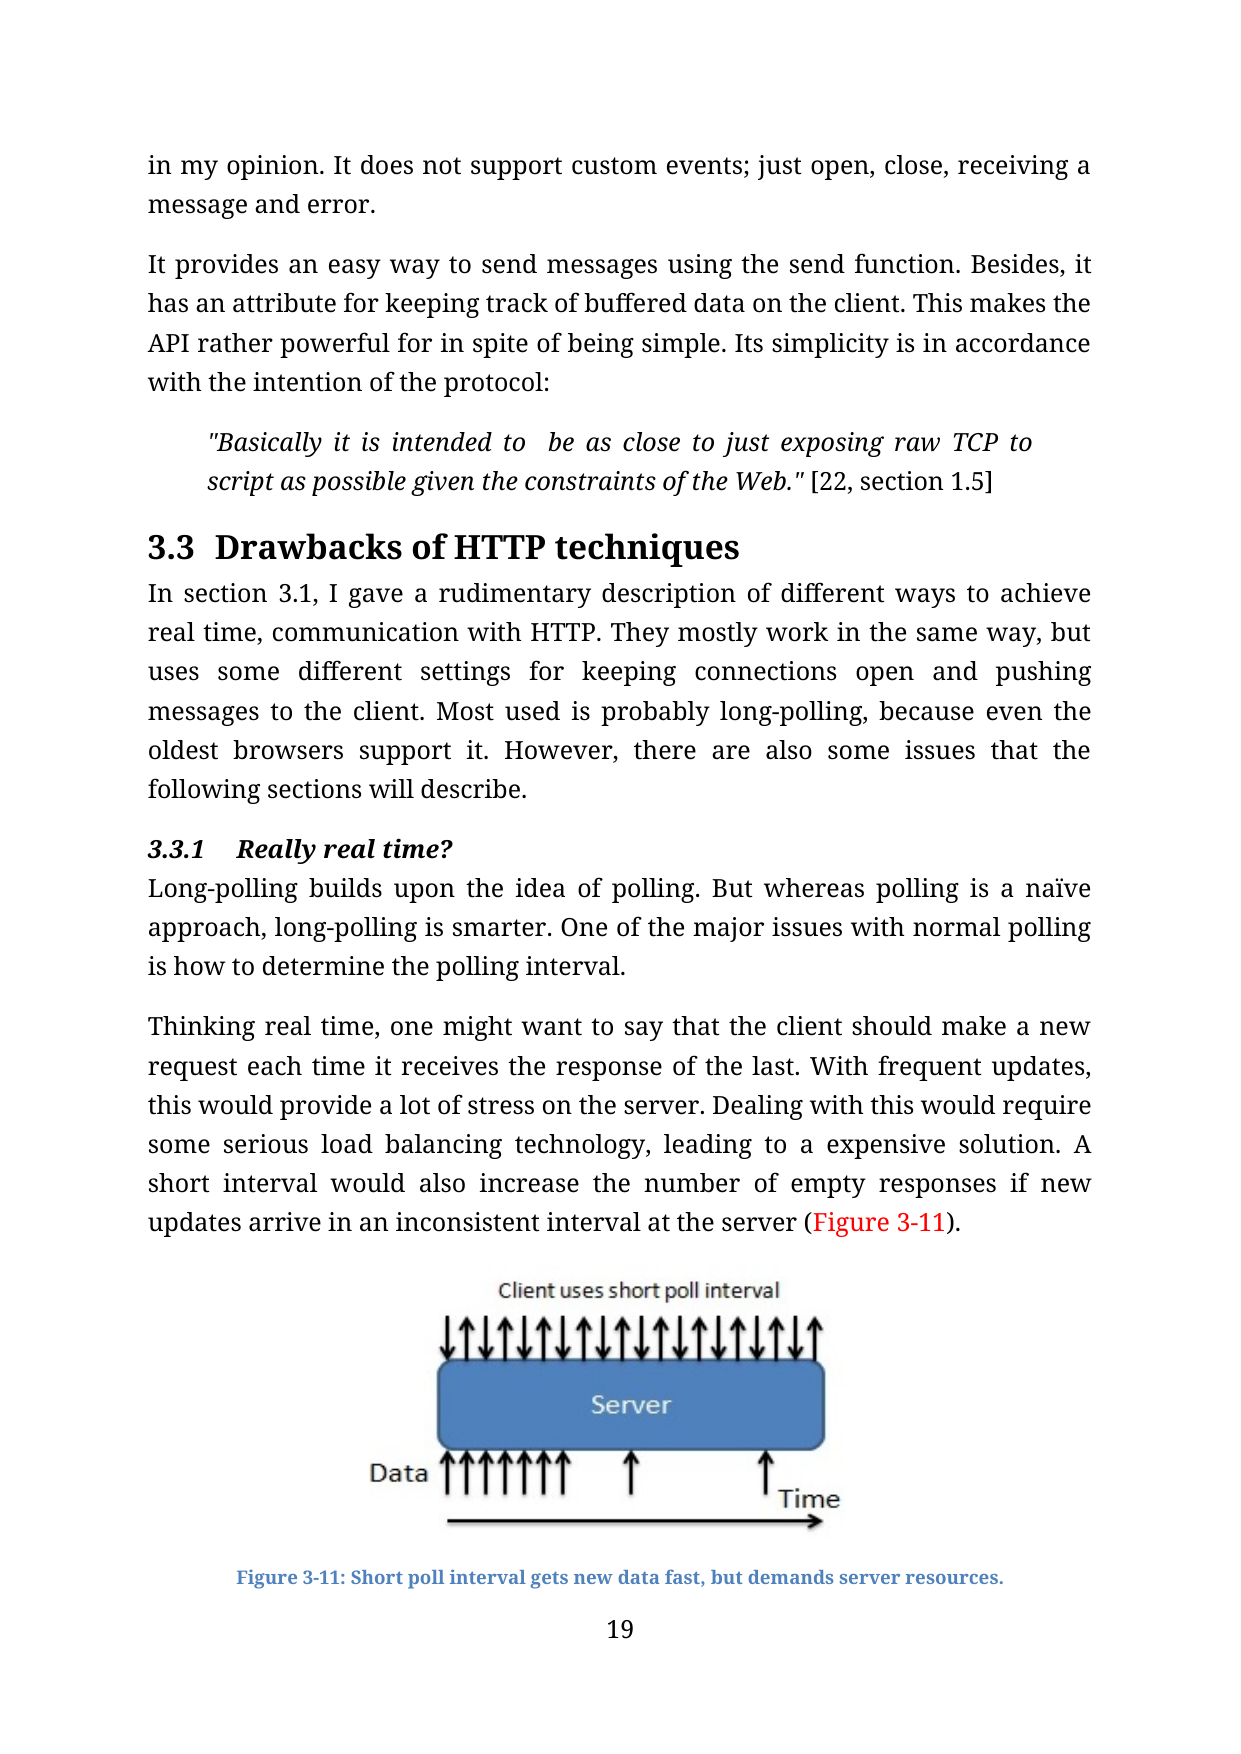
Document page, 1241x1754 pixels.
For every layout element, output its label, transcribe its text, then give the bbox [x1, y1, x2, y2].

subtitle Really real time? [148, 832, 1092, 866]
subtitle Drawbacks of HTTP techniques [148, 523, 1092, 569]
picture [369, 1265, 871, 1539]
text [148, 148, 1092, 221]
text It provides an easy way to send messages using the send function. Besides, it has an attribute for keeping track of buffered data on the client. This makes the API rather powerful for in spite of being simple. Its simplicity is in accordance with the intention of the protocol: [148, 247, 1092, 398]
text "Basically it is intended to be as close to just exposing raw TCP to script as possible given the constraints of the Web." [22, section 1.5] [207, 424, 1034, 498]
text Long-polling builds upon the idea of polling. But whereas polling is a naïve approach, long-polling is smarter. One of the major issues with normal polling is how to determine the polling interval. [148, 871, 1092, 983]
text In section 3.1, I gave a rudimentary description of different ways to achieve real time, communication with HTTP. They mostly work in the same way, but uses some different settings for keeping connections open and pushing messages to the client. Most used is probably long-polling, because even the oldest browsers support it. However, there are also some issues that the following sections will describe. [148, 576, 1092, 806]
